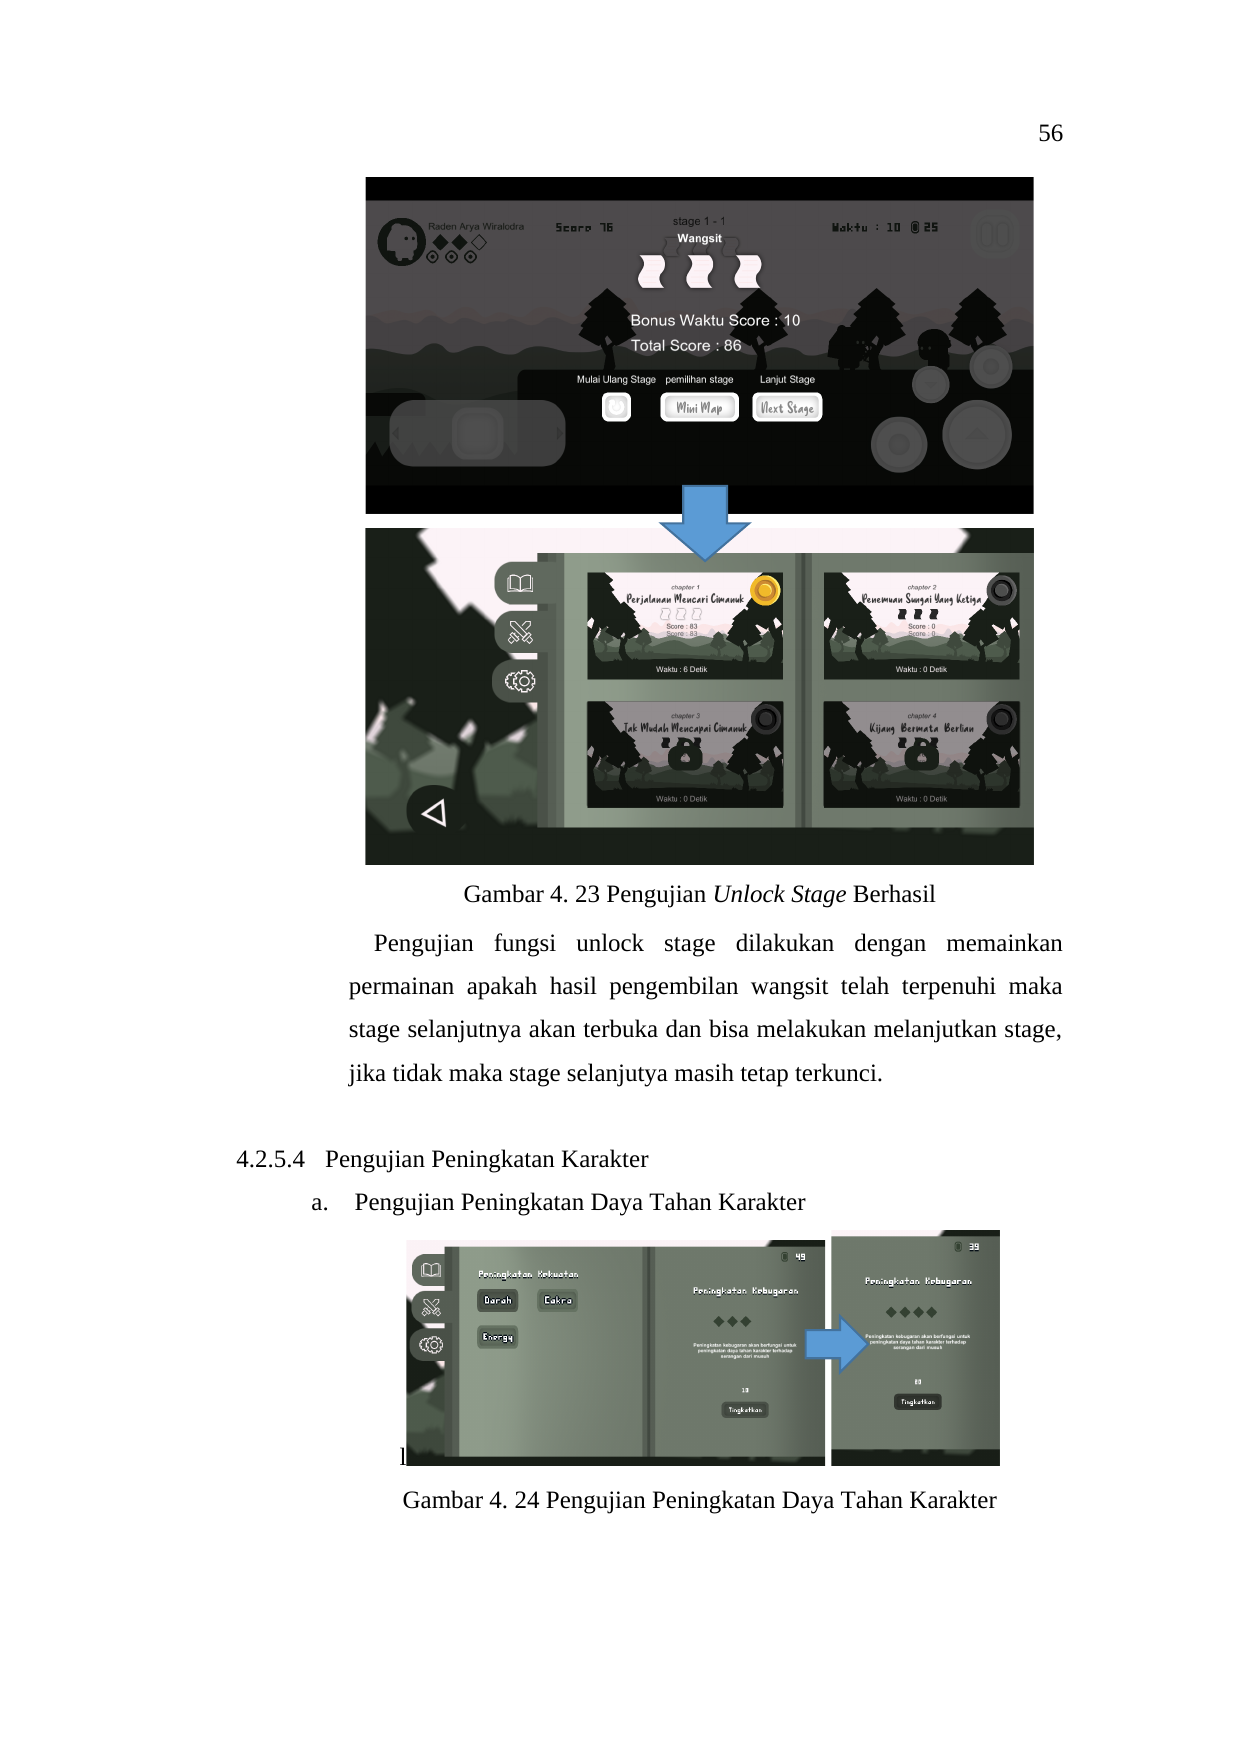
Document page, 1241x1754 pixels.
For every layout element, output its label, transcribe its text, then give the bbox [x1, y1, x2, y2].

picture [365, 177, 1034, 514]
picture [406, 1240, 826, 1466]
text Gambar 4. 23 Pengujian Unlock Stage Berhasil [336, 879, 1063, 907]
list Pengujian Peningkatan Daya Tahan Karakter [311, 1187, 1063, 1216]
list Pengujian Peningkatan Karakter [236, 1144, 1063, 1173]
picture [365, 528, 1034, 865]
text Pengujian fungsi unlock stage dilakukan dengan memainkan permainan apakah hasil pengembilan wangsit telah terpenuhi maka stage selanjutnya akan terbuka dan bisa melakukan melanjutkan stage, jika tidak maka stage selanjutya masih tetap terkunci. [349, 928, 1063, 1086]
text Gambar 4. 24 Pengujian Peningkatan Daya Tahan Karakter [336, 1485, 1063, 1514]
picture [831, 1230, 1000, 1466]
